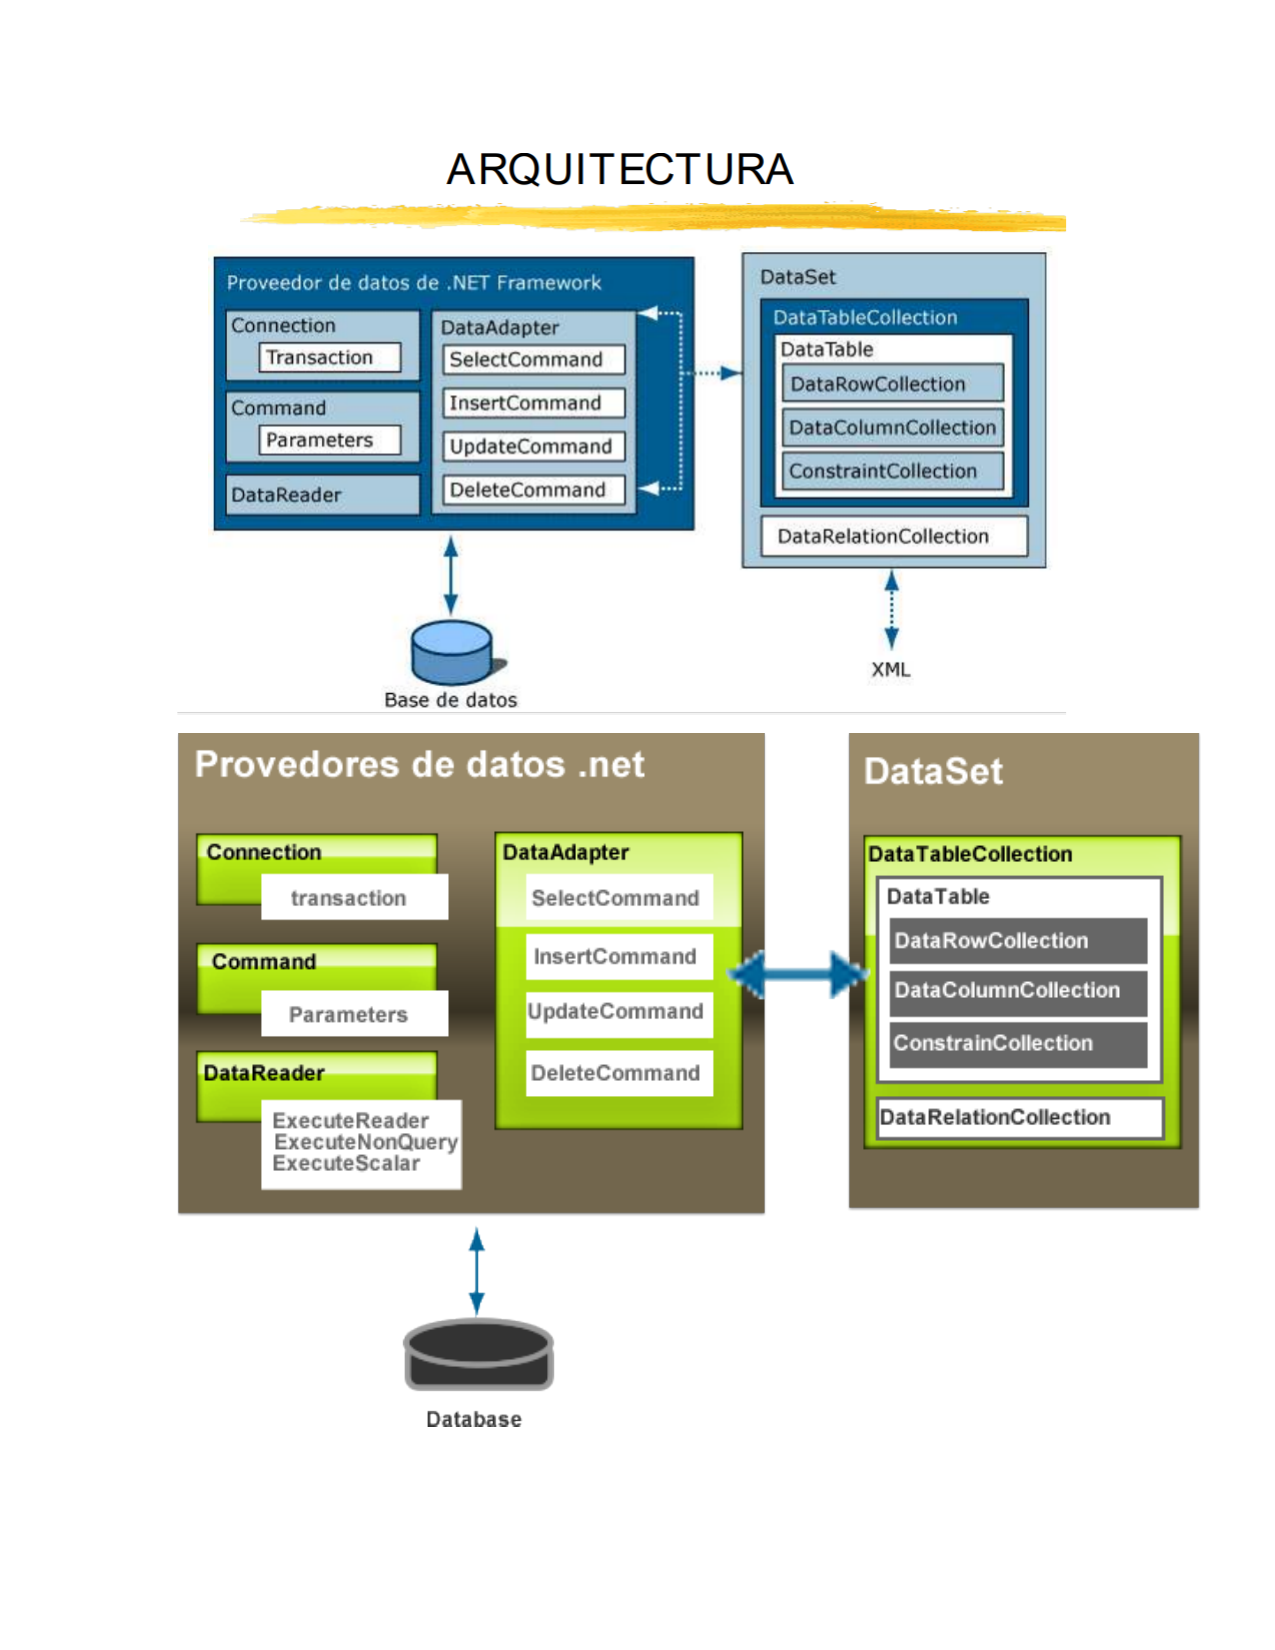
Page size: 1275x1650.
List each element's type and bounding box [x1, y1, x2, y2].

picture [177, 733, 1201, 1427]
picture [177, 147, 1067, 715]
